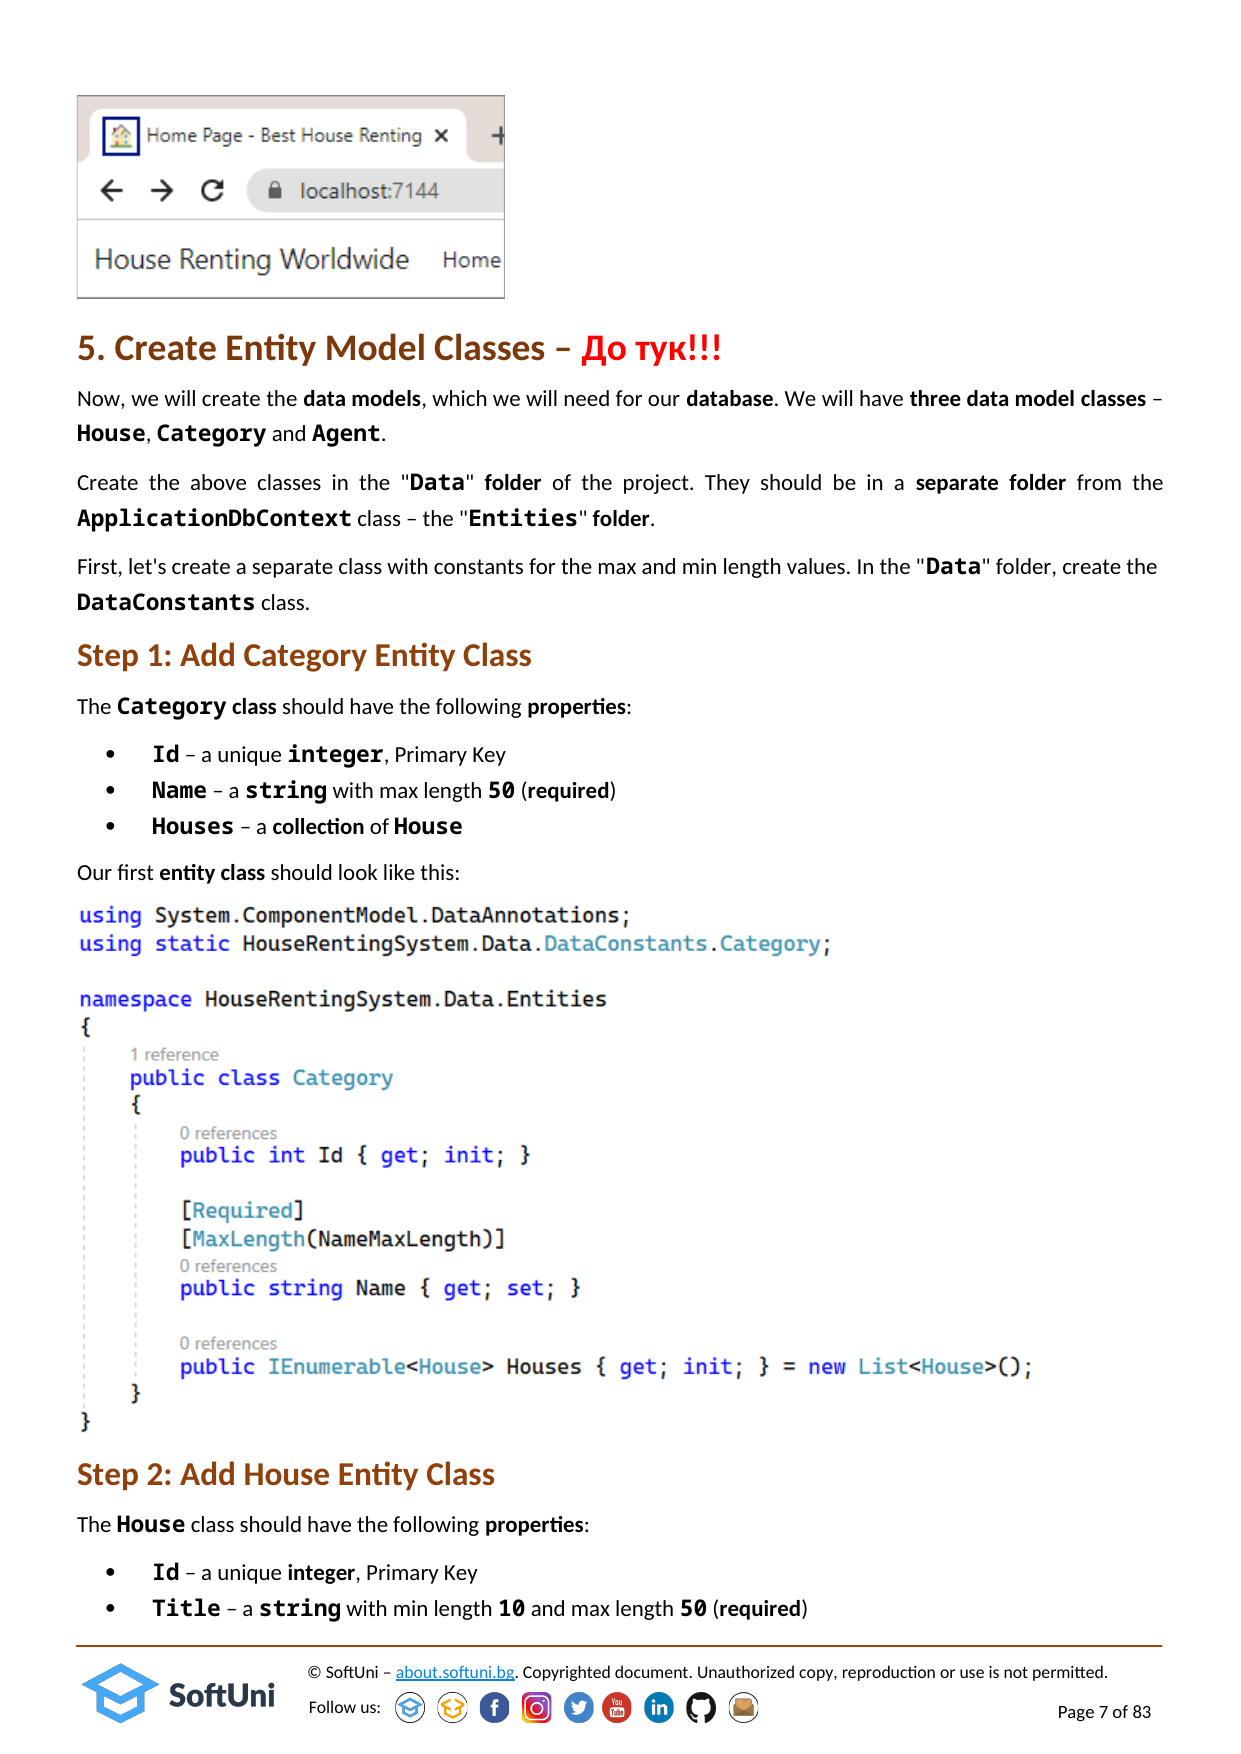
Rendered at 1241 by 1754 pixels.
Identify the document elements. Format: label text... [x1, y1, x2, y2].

text Create the above classes in the "Data" folder of the project. They should be in a separate folder from the ApplicationDbContext class – the "Entities" folder. [77, 466, 1163, 533]
picture [76, 903, 1035, 1436]
picture [658, 1705, 667, 1714]
picture [522, 1692, 552, 1723]
list Id – a unique integer, Primary Key [77, 1556, 1163, 1587]
picture [602, 1692, 632, 1723]
picture [644, 1692, 653, 1701]
picture [564, 1692, 594, 1723]
picture [395, 1692, 425, 1723]
picture [479, 1692, 510, 1723]
picture [437, 1692, 468, 1723]
text The Category class should have the following properties: [77, 689, 1163, 721]
picture [75, 1658, 281, 1729]
subtitle Step 2: Add House Entity Class [77, 1452, 1163, 1493]
picture [665, 1714, 674, 1723]
list Name – a string with max length 50 (required) [77, 774, 1163, 805]
text First, let's create a separate class with constants for the max and min length values. In the "Data" folder, create the DataConstants class. [77, 550, 1163, 617]
picture [644, 1714, 653, 1723]
text The House class should have the following properties: [77, 1508, 1163, 1539]
text Now, we will create the data models, which we will need for our database. We will have three data model classes – House, Category and Agent. [77, 384, 1163, 448]
picture [686, 1692, 716, 1723]
subtitle Step 1: Add Category Entity Class [77, 634, 1163, 675]
picture [728, 1692, 759, 1723]
text Our first entity class should look like this: [77, 858, 1163, 886]
list Houses – a collection of House [77, 810, 1163, 841]
picture [665, 1692, 674, 1701]
list Title – a string with min length 10 and max length 50 (required) [77, 1592, 1163, 1623]
list Id – a unique integer, Primary Key [77, 738, 1163, 769]
subtitle Create Entity Model Classes – До тук!!! [77, 323, 1163, 369]
picture [76, 95, 505, 299]
